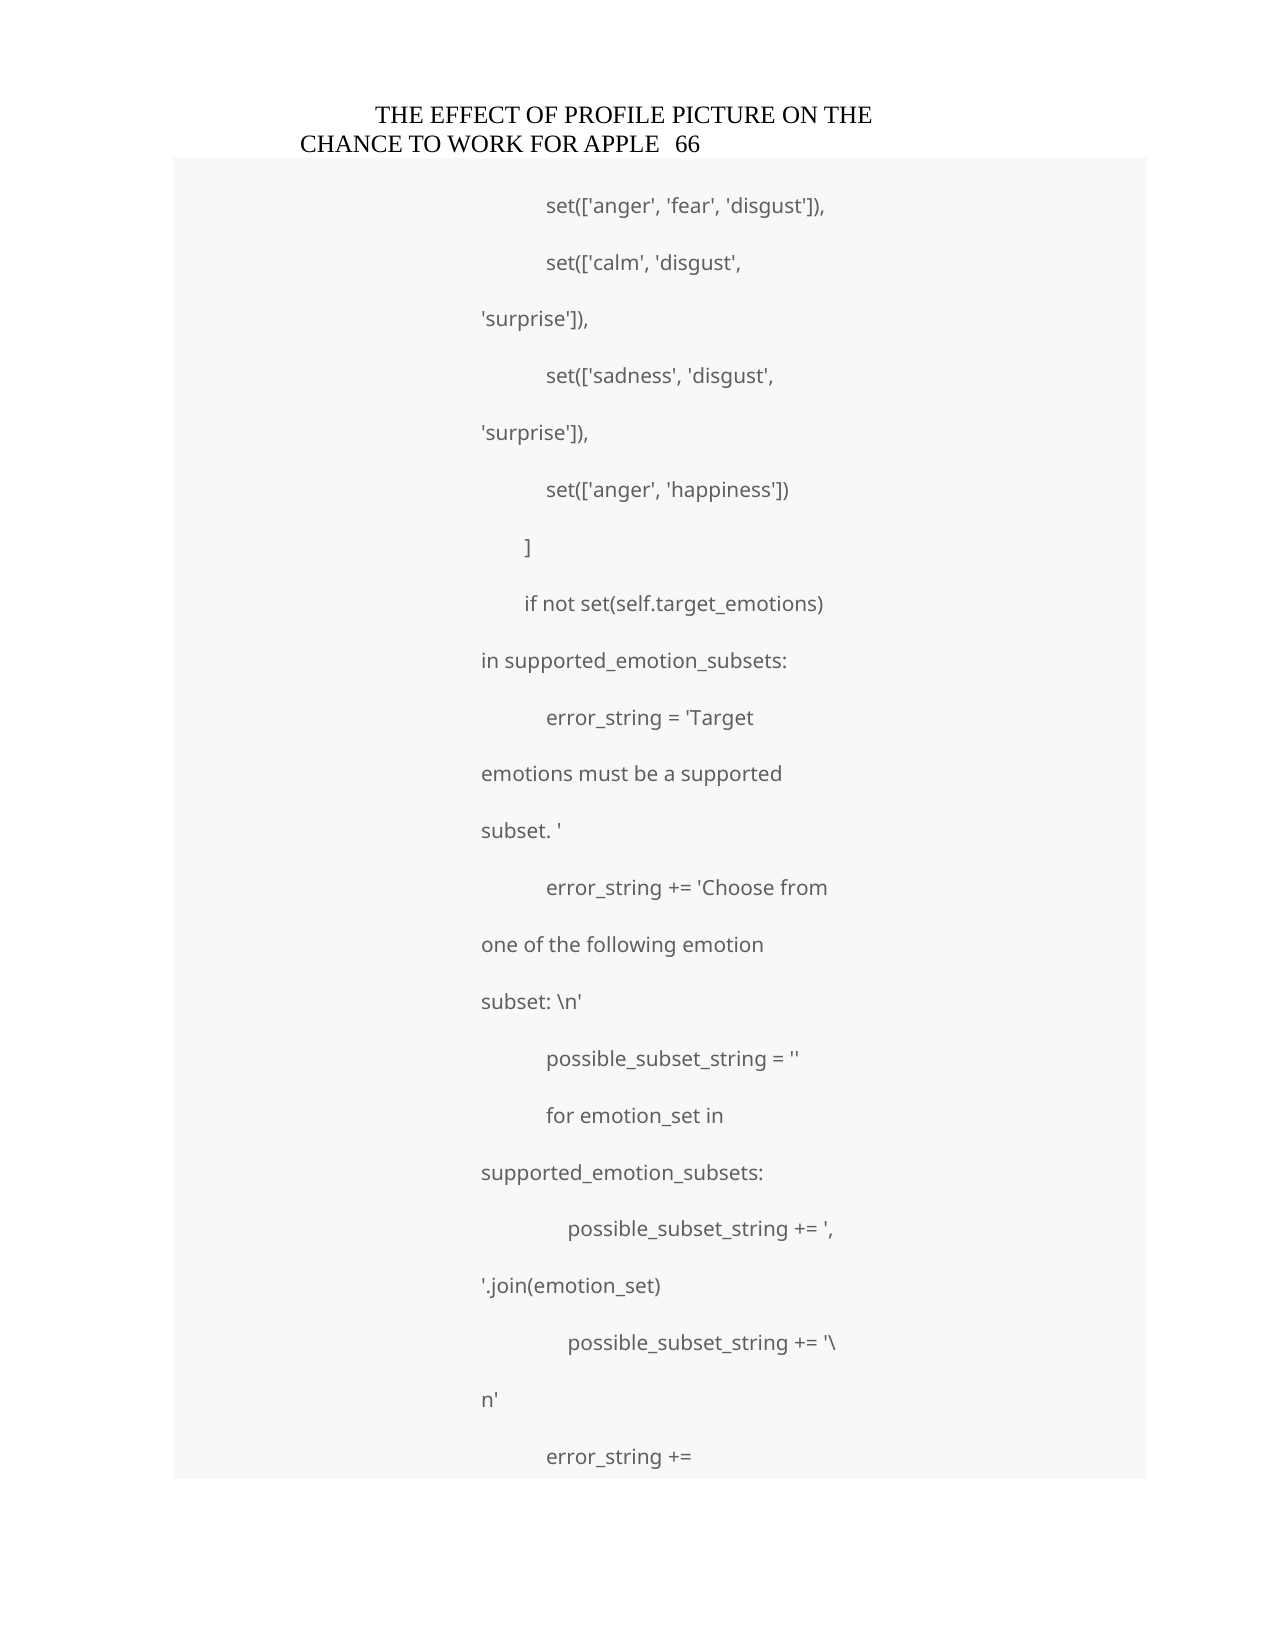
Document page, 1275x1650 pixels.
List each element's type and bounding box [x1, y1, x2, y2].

table_header [173, 158, 1147, 1479]
